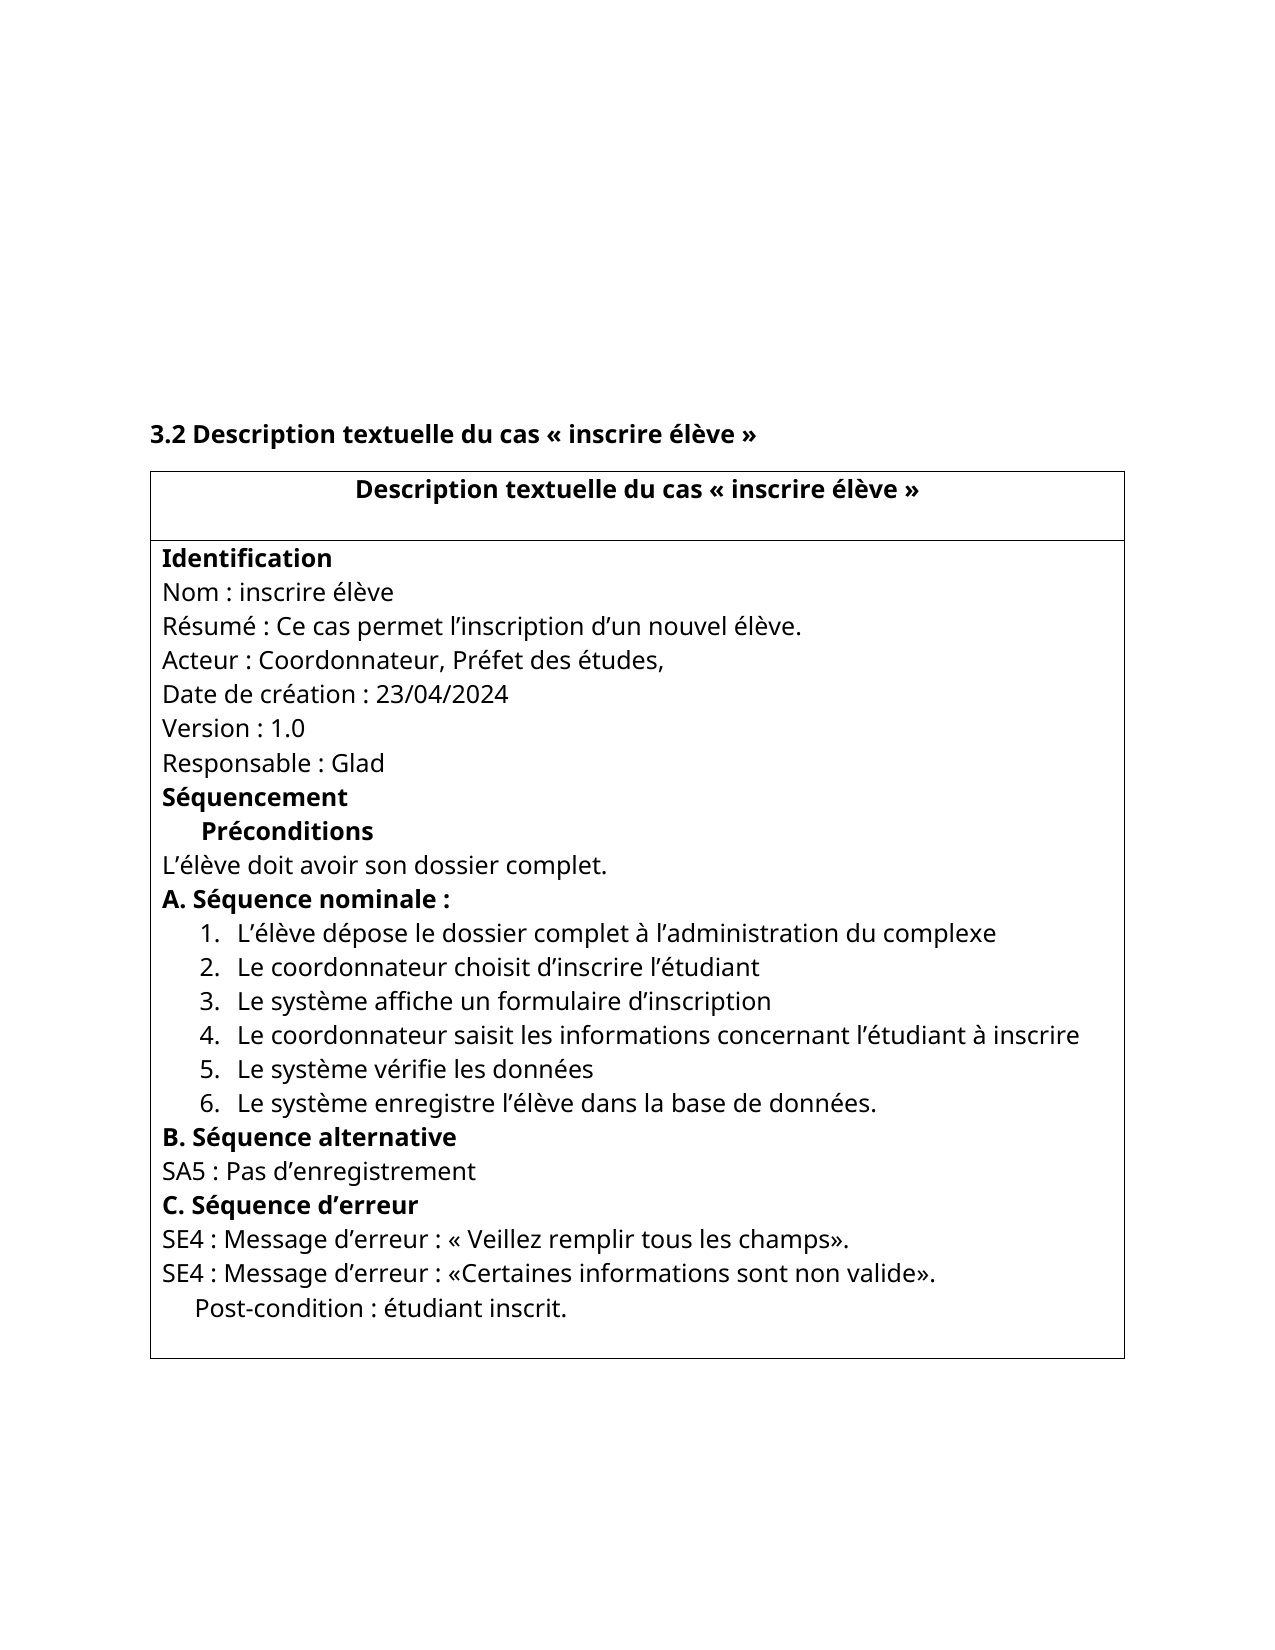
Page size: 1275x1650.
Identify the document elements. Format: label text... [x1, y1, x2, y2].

table_header Description textuelle du cas « inscrire élève » [151, 472, 1124, 540]
table_cell Identification Nom : inscrire élève Résumé : Ce cas permet l’inscription d’un nouvel élève. Acteur : Coordonnateur, Préfet des études, Date de création : 23/04/2024 Version : 1.0 Responsable : Glad Séquencement Préconditions L’élève doit avoir son dossier complet. A. Séquence nominale : L’élève dépose le dossier complet à l’administration du complexe Le coordonnateur choisit d’inscrire l’étudiant Le système affiche un formulaire d’inscription Le coordonnateur saisit les informations concernant l’étudiant à inscrire Le système vérifie les données Le système enregistre l’élève dans la base de données. B. Séquence alternative SA5 : Pas d’enregistrement C. Séquence d’erreur SE4 : Message d’erreur : « Veillez remplir tous les champs». SE4 : Message d’erreur : «Certaines informations sont non valide». Post-condition : étudiant inscrit. [151, 541, 1124, 1358]
text 3.2 Description textuelle du cas « inscrire élève » [150, 417, 1125, 451]
